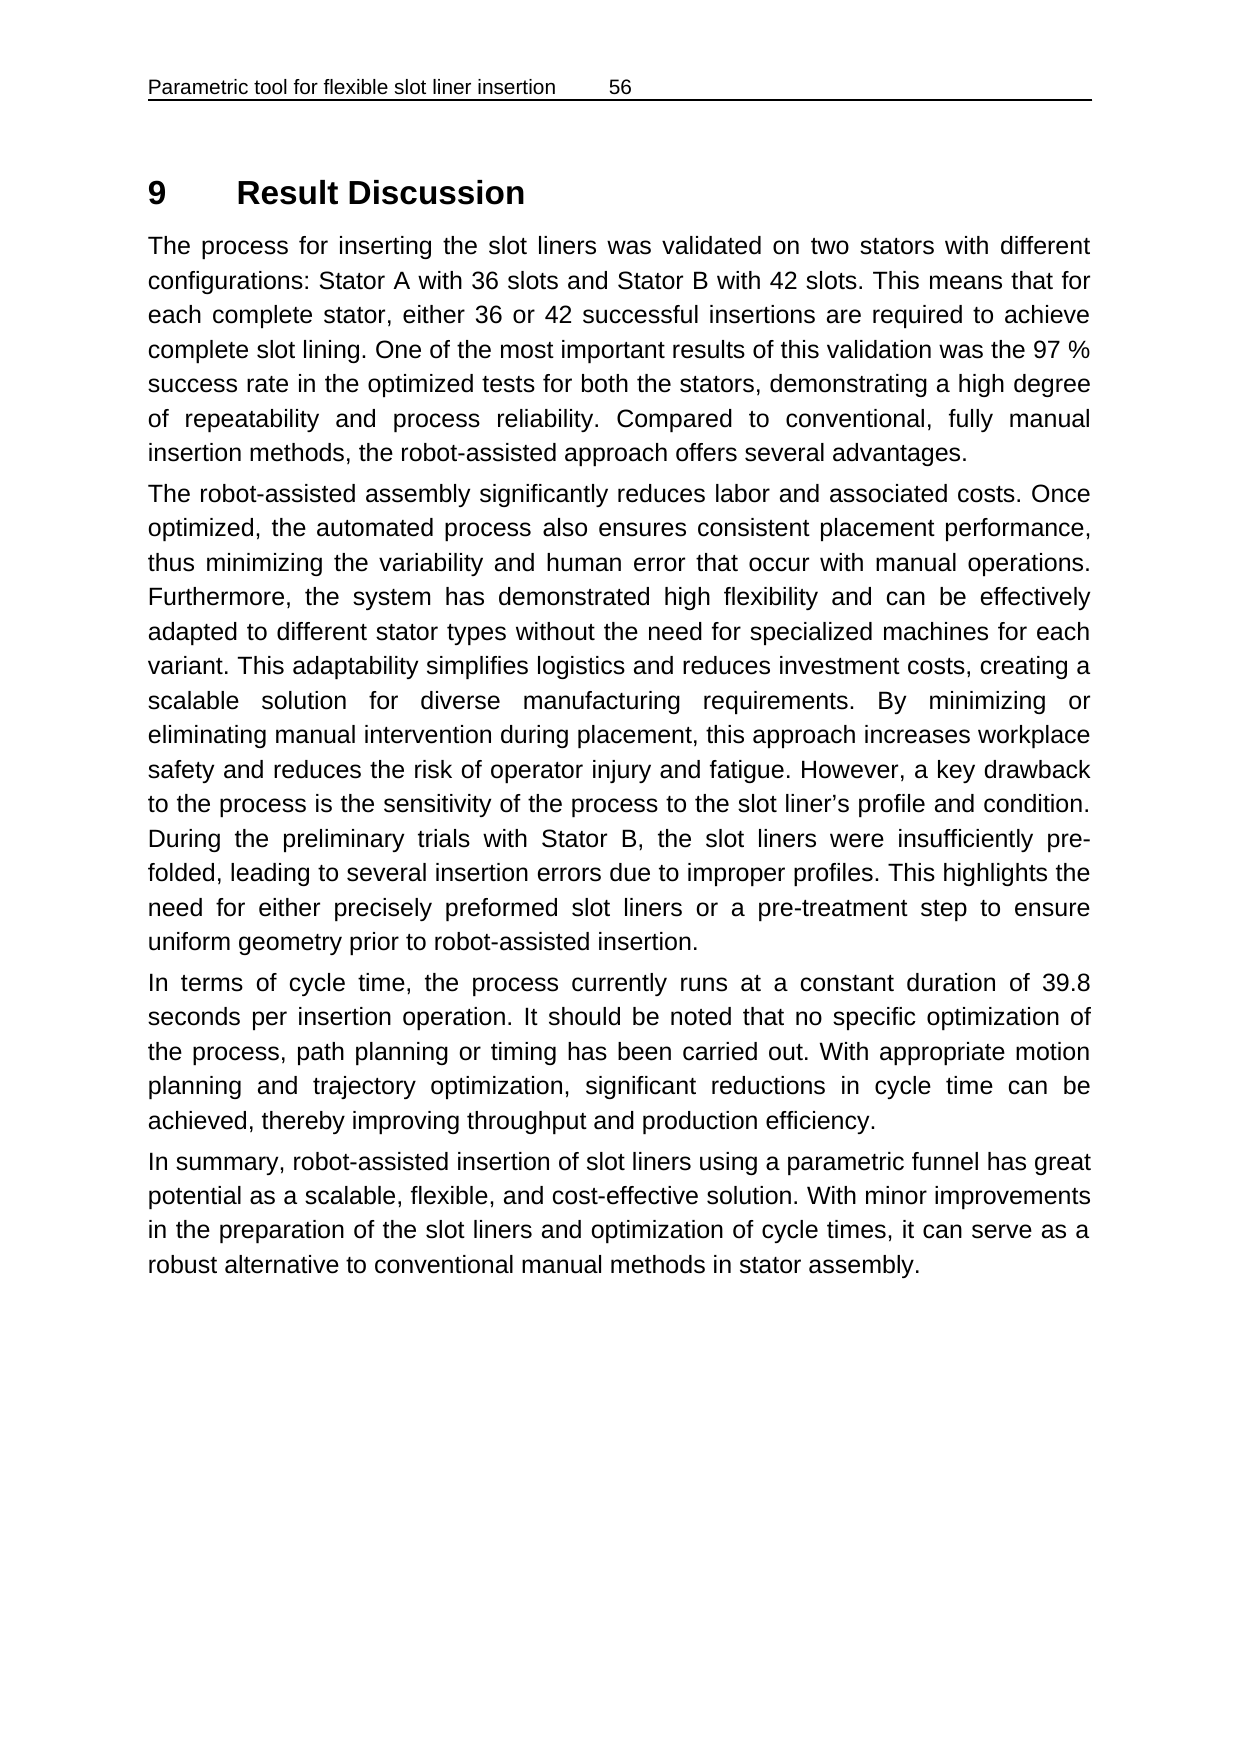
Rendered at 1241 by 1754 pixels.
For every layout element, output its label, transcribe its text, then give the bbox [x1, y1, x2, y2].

text In terms of cycle time, the process currently runs at a constant duration of 39.8 seconds per insertion operation. It should be noted that no specific optimization of the process, path planning or timing has been carried out. With appropriate motion planning and trajectory optimization, significant reductions in cycle time can be achieved, thereby improving throughput and production efficiency. [148, 968, 1092, 1134]
subtitle Result Discussion [148, 173, 1092, 211]
text The robot-assisted assembly significantly reduces labor and associated costs. Once optimized, the automated process also ensures consistent placement performance, thus minimizing the variability and human error that occur with manual operations. Furthermore, the system has demonstrated high flexibility and can be effectively adapted to different stator types without the need for specialized machines for each variant. This adaptability simplifies logistics and reduces investment costs, creating a scalable solution for diverse manufacturing requirements. By minimizing or eliminating manual intervention during placement, this approach increases workplace safety and reduces the risk of operator injury and fatigue. However, a key drawback to the process is the sensitivity of the process to the slot liner’s profile and condition. During the preliminary trials with Stator B, the slot liners were insufficiently pre-folded, leading to several insertion errors due to improper profiles. This highlights the need for either precisely preformed slot liners or a pre-treatment step to ensure uniform geometry prior to robot-assisted insertion. [148, 479, 1092, 956]
text The process for inserting the slot liners was validated on two stators with different configurations: Stator A with 36 slots and Stator B with 42 slots. This means that for each complete stator, either 36 or 42 successful insertions are required to achieve complete slot lining. One of the most important results of this validation was the 97 % success rate in the optimized tests for both the stators, demonstrating a high degree of repeatability and process reliability. Compared to conventional, fully manual insertion methods, the robot-assisted approach offers several advantages. [148, 231, 1092, 467]
text In summary, robot-assisted insertion of slot liners using a parametric funnel has great potential as a scalable, flexible, and cost-effective solution. With minor improvements in the preparation of the slot liners and optimization of cycle times, it can serve as a robust alternative to conventional manual methods in stator assembly. [148, 1146, 1092, 1279]
